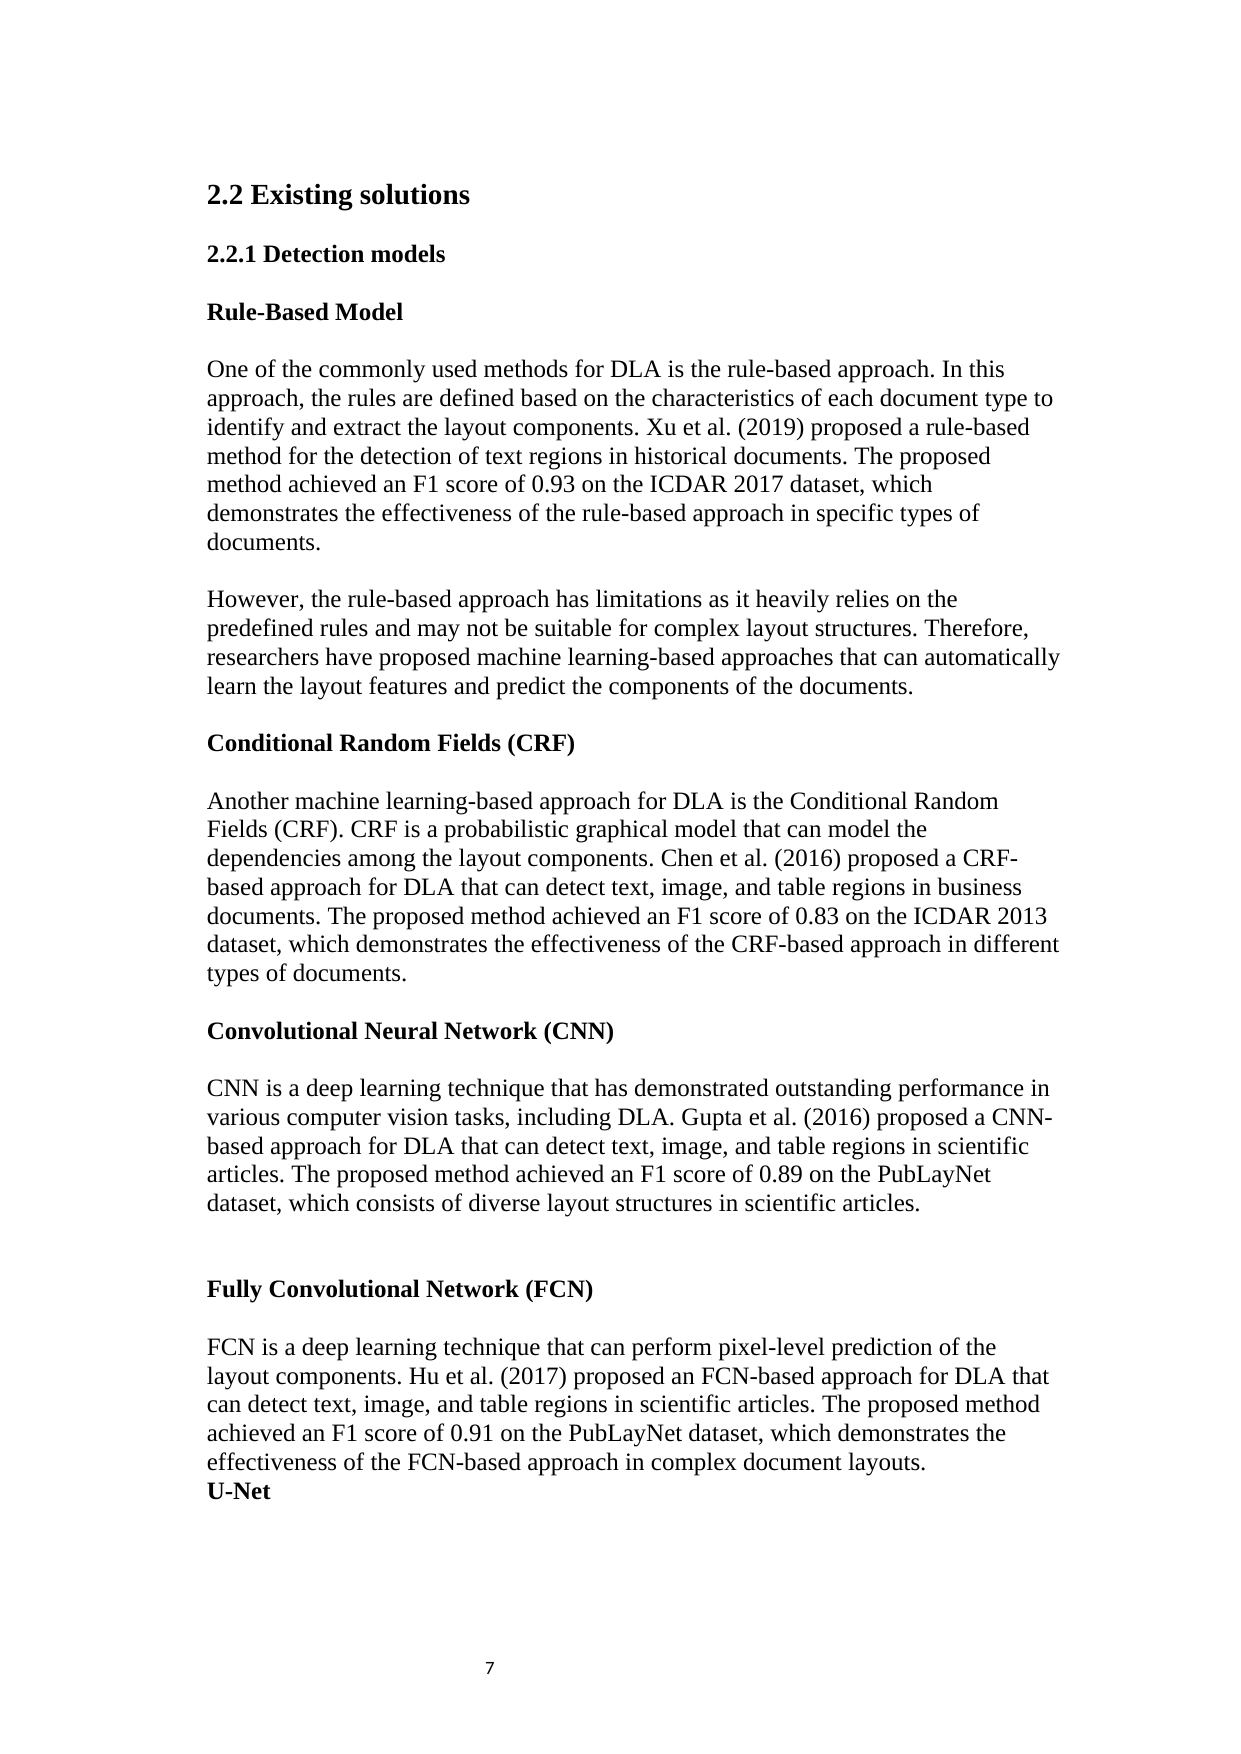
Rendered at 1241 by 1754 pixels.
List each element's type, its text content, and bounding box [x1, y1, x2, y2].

text However, the rule-based approach has limitations as it heavily relies on the predefined rules and may not be suitable for complex layout structures. Therefore, researchers have proposed machine learning-based approaches that can automatically learn the layout features and predict the components of the documents. [207, 584, 1063, 699]
text CNN is a deep learning technique that has demonstrated outstanding performance in various computer vision tasks, including DLA. Gupta et al. (2016) proposed a CNN-based approach for DLA that can detect text, image, and table regions in scientific articles. The proposed method achieved an F1 score of 0.89 on the PubLayNet dataset, which consists of diverse layout structures in scientific articles. [207, 1073, 1063, 1217]
text 2.2.1 Detection models [207, 239, 1063, 268]
text U-Net [207, 1476, 1063, 1504]
text Conditional Random Fields (CRF) [207, 728, 1063, 757]
text Fully Convolutional Network (FCN) [207, 1274, 1063, 1303]
text One of the commonly used methods for DLA is the rule-based approach. In this approach, the rules are defined based on the characteristics of each document type to identify and extract the layout components. Xu et al. (2019) proposed a rule-based method for the detection of text regions in historical documents. The proposed method achieved an F1 score of 0.93 on the ICDAR 2017 dataset, which demonstrates the effectiveness of the rule-based approach in specific types of documents. [207, 354, 1063, 556]
text Rule-Based Model [207, 297, 1063, 326]
text 2.2 Existing solutions [207, 177, 1063, 211]
text Another machine learning-based approach for DLA is the Conditional Random Fields (CRF). CRF is a probabilistic graphical model that can model the dependencies among the layout components. Chen et al. (2016) proposed a CRF-based approach for DLA that can detect text, image, and table regions in business documents. The proposed method achieved an F1 score of 0.83 on the ICDAR 2013 dataset, which demonstrates the effectiveness of the CRF-based approach in different types of documents. [207, 786, 1063, 987]
text Convolutional Neural Network (CNN) [207, 1016, 1063, 1044]
text FCN is a deep learning technique that can perform pixel-level prediction of the layout components. Hu et al. (2017) proposed an FCN-based approach for DLA that can detect text, image, and table regions in scientific articles. The proposed method achieved an F1 score of 0.91 on the PubLayNet dataset, which demonstrates the effectiveness of the FCN-based approach in complex document layouts. [207, 1332, 1063, 1476]
